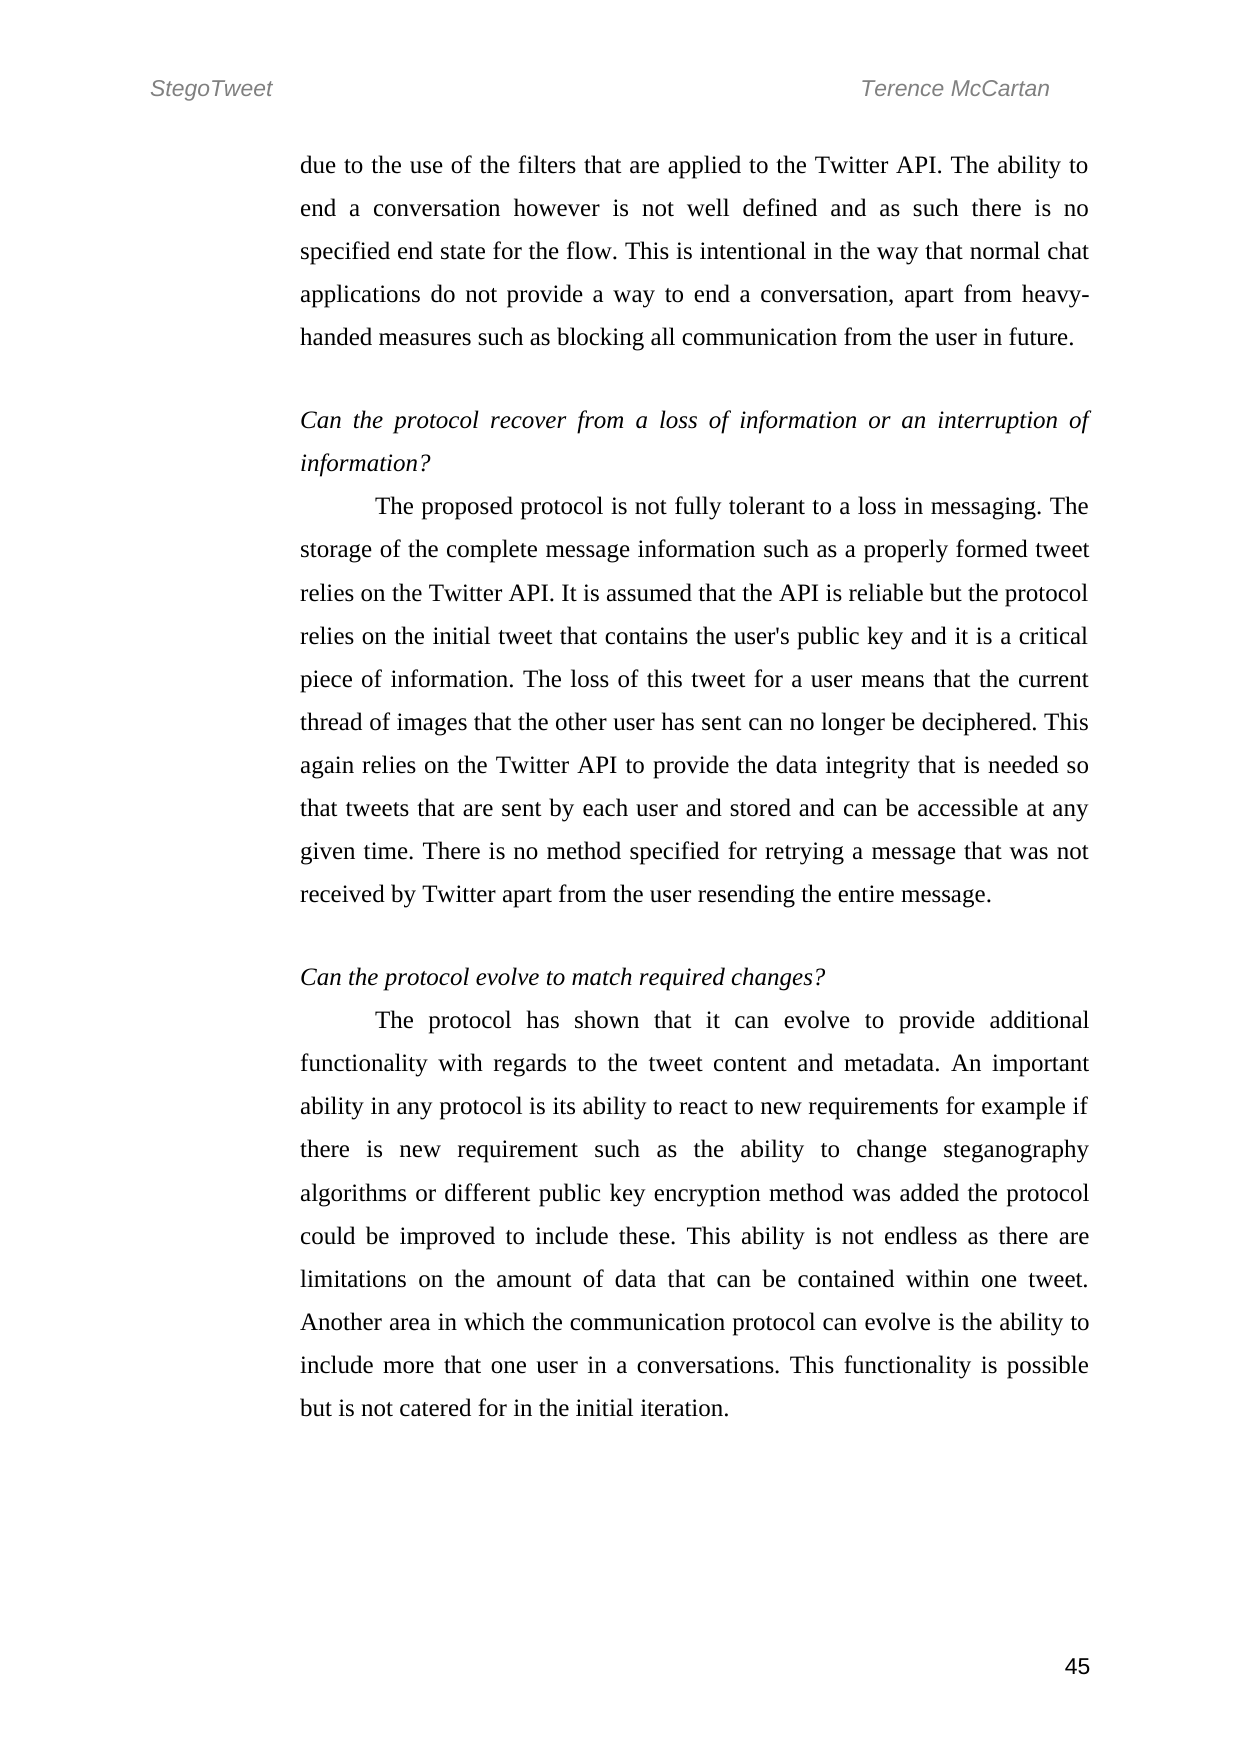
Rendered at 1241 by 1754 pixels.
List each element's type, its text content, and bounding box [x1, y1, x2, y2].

text The proposed protocol is not fully tolerant to a loss in messaging. The storage of the complete message information such as a properly formed tweet relies on the Twitter API. It is assumed that the API is reliable but the protocol relies on the initial tweet that contains the user's public key and it is a critical piece of information. The loss of this tweet for a user means that the current thread of images that the other user has sent can no longer be deciphered. This again relies on the Twitter API to provide the data integrity that is needed so that tweets that are sent by each user and stored and can be accessible at any given time. There is no method specified for retrying a message that was not received by Twitter apart from the user resending the entire message. [300, 491, 1090, 908]
text The protocol has shown that it can evolve to provide additional functionality with regards to the tweet content and metadata. An important ability in any protocol is its ability to react to new requirements for example if there is new requirement such as the ability to change steganography algorithms or different public key encryption method was added the protocol could be improved to include these. This ability is not endless as there are limitations on the amount of data that can be contained within one tweet. Another area in which the communication protocol can evolve is the ability to include more that one user in a conversations. This functionality is possible but is not catered for in the initial iteration. [300, 1005, 1090, 1422]
text Can the protocol recover from a loss of information or an interruption of information? [300, 405, 1090, 477]
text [300, 150, 1090, 351]
text Can the protocol evolve to match required changes? [300, 962, 1090, 991]
